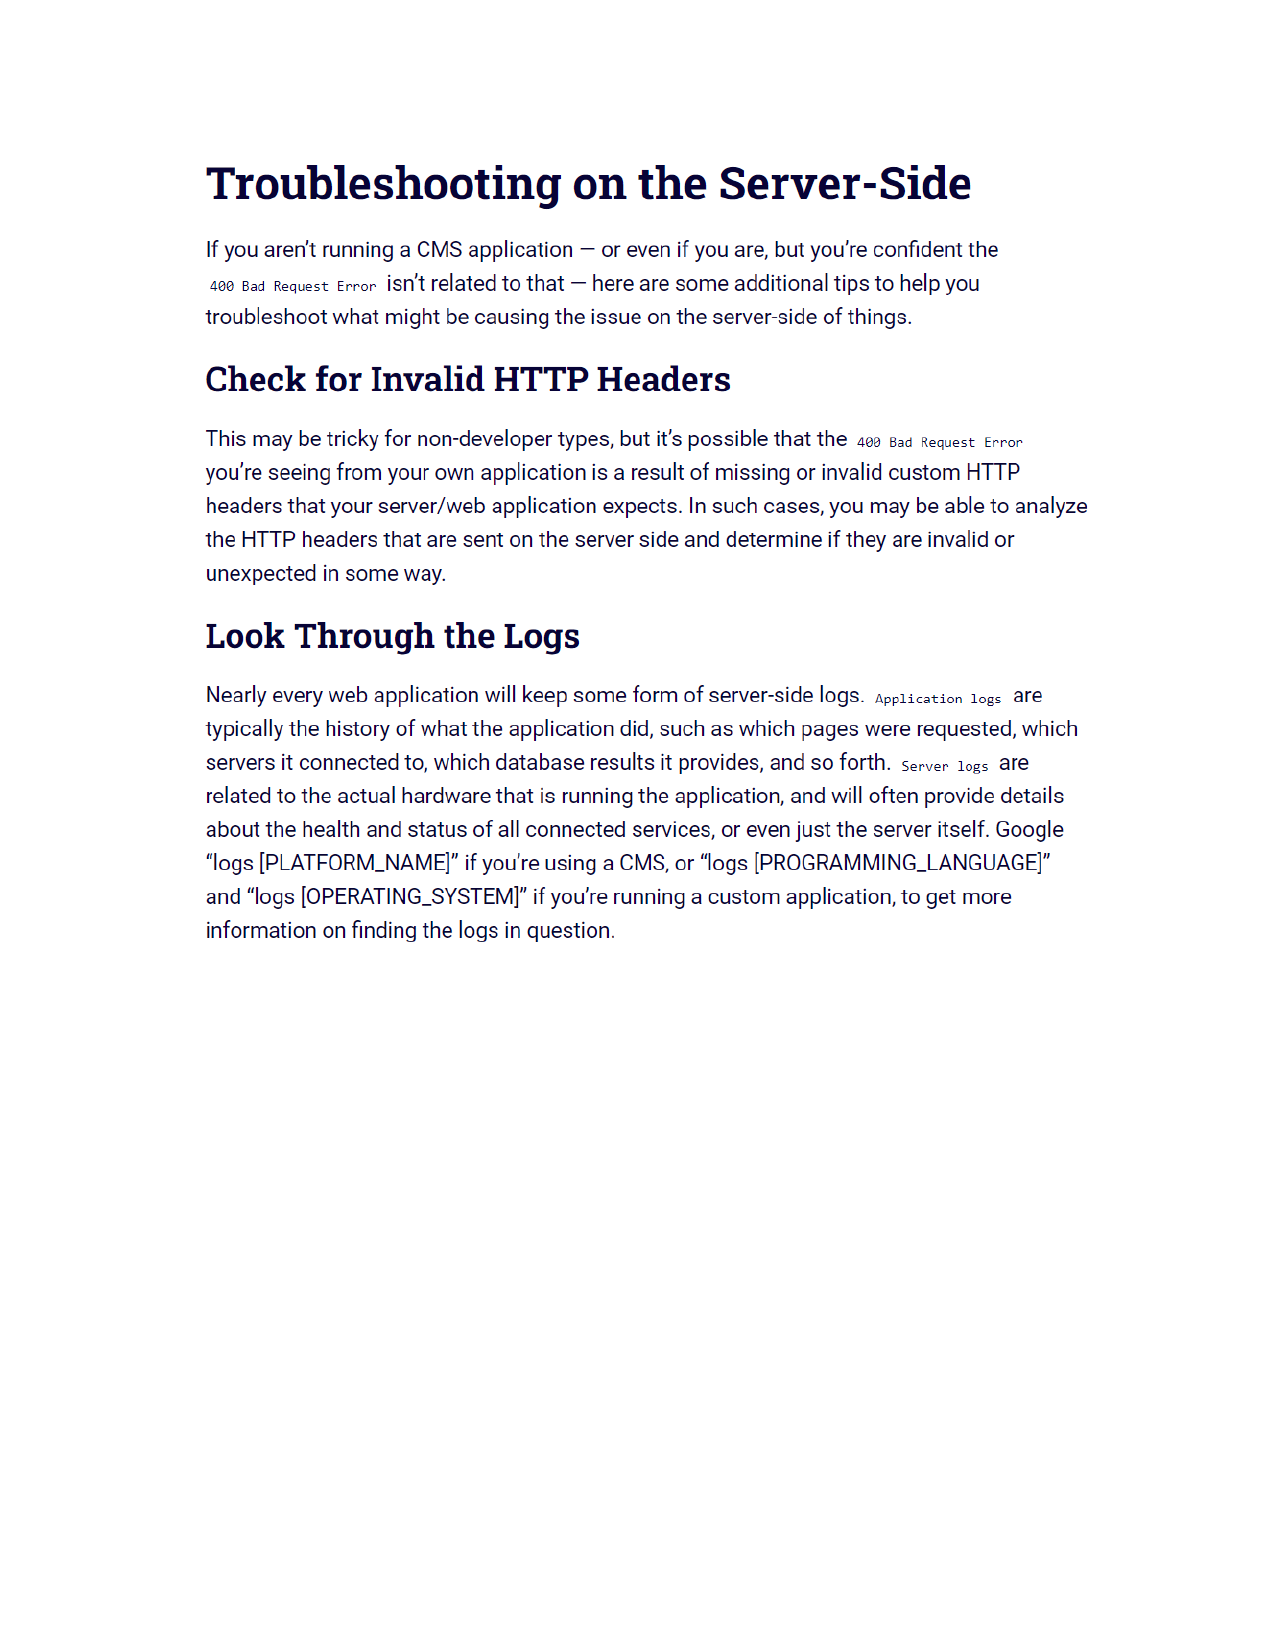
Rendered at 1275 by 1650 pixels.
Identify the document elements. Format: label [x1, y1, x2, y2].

picture [187, 150, 1088, 966]
